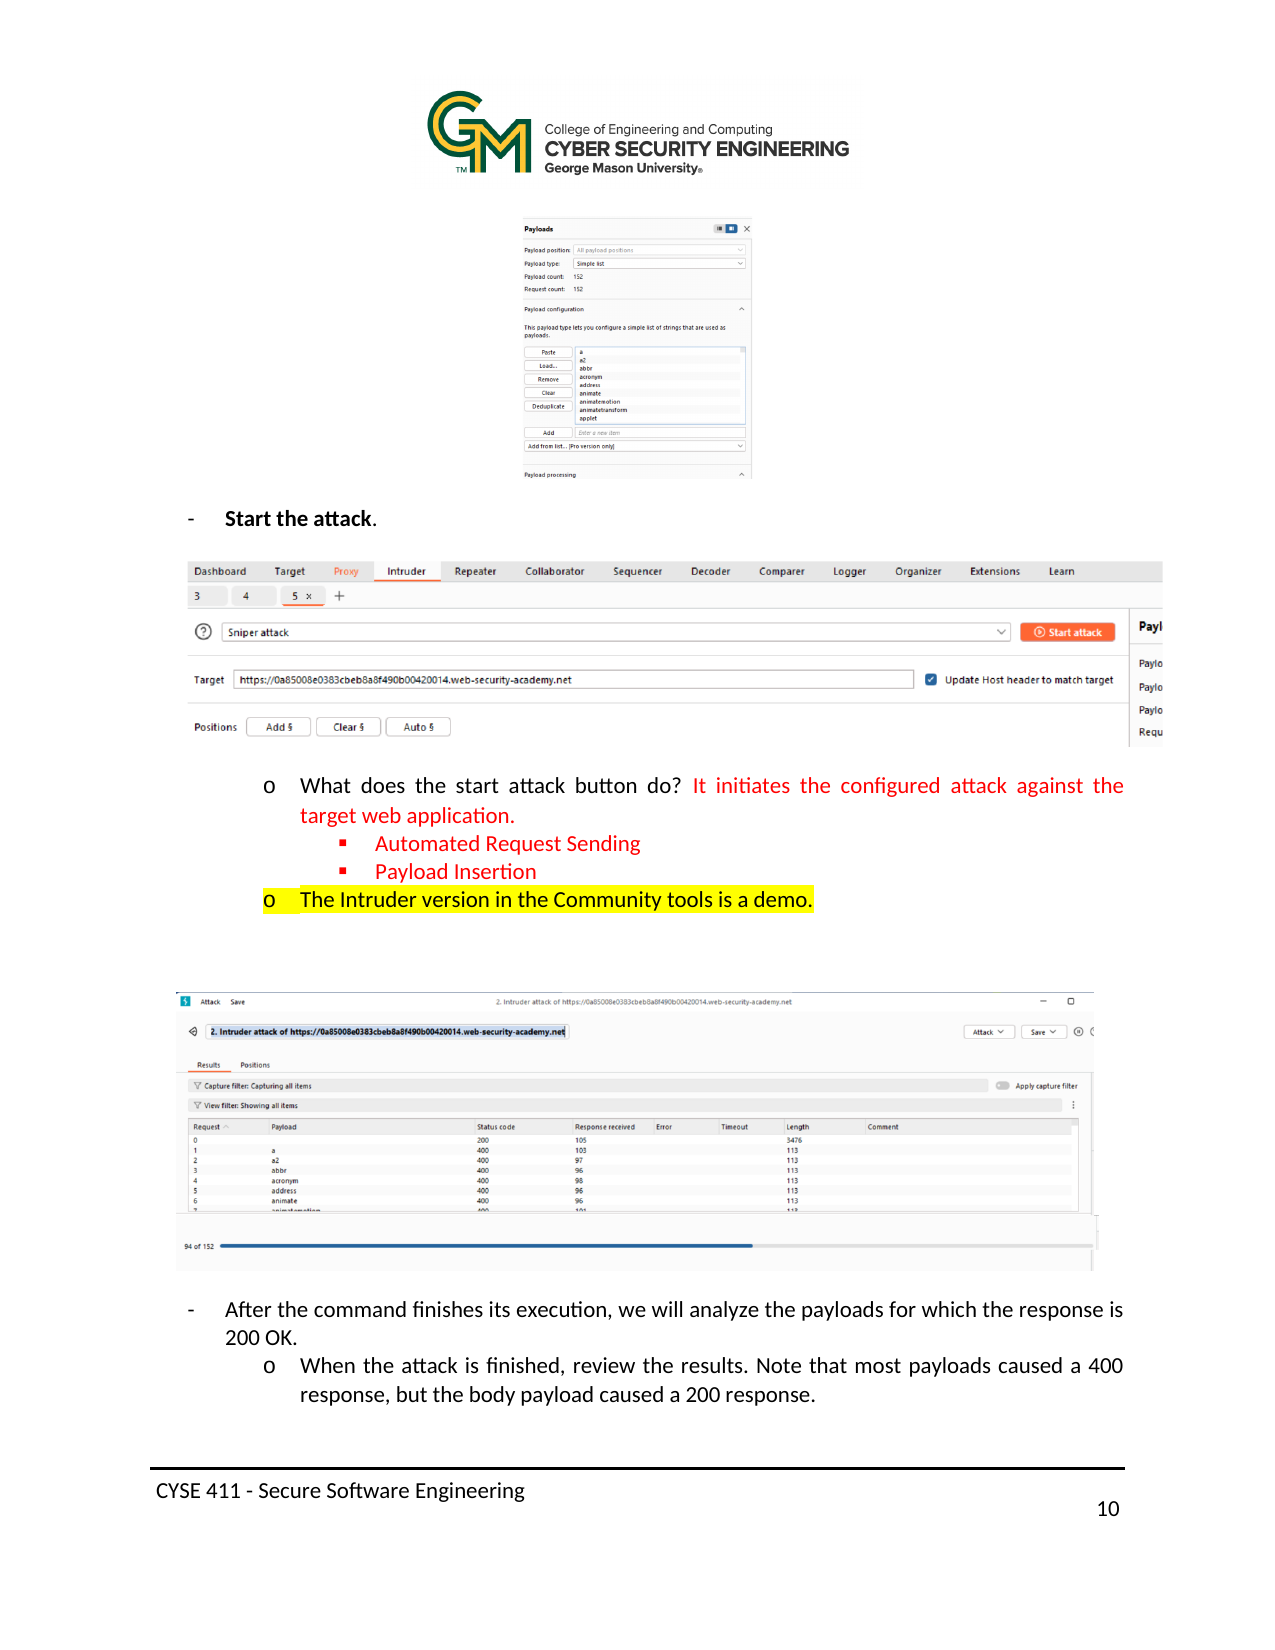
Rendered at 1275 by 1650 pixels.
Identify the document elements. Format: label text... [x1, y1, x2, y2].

list When the attack is finished, review the results. Note that most payloads caused a 400 response, but the body payload caused a 200 response. [262, 1351, 1125, 1408]
list The Intruder version in the Community tools is a demo. [300, 885, 1125, 914]
picture [411, 75, 865, 189]
list What does the start attack button do? It initiates the configured attack against the target web application. [262, 772, 1125, 829]
list Automated Request Sending [337, 829, 1125, 857]
picture [187, 556, 1163, 747]
picture [176, 992, 1099, 1271]
list Start the attack. [187, 504, 1125, 532]
list Payload Insertion [337, 857, 1125, 885]
list After the command finishes its execution, we will analyze the payloads for which the response is 200 OK. [187, 1295, 1125, 1351]
picture [522, 216, 753, 479]
